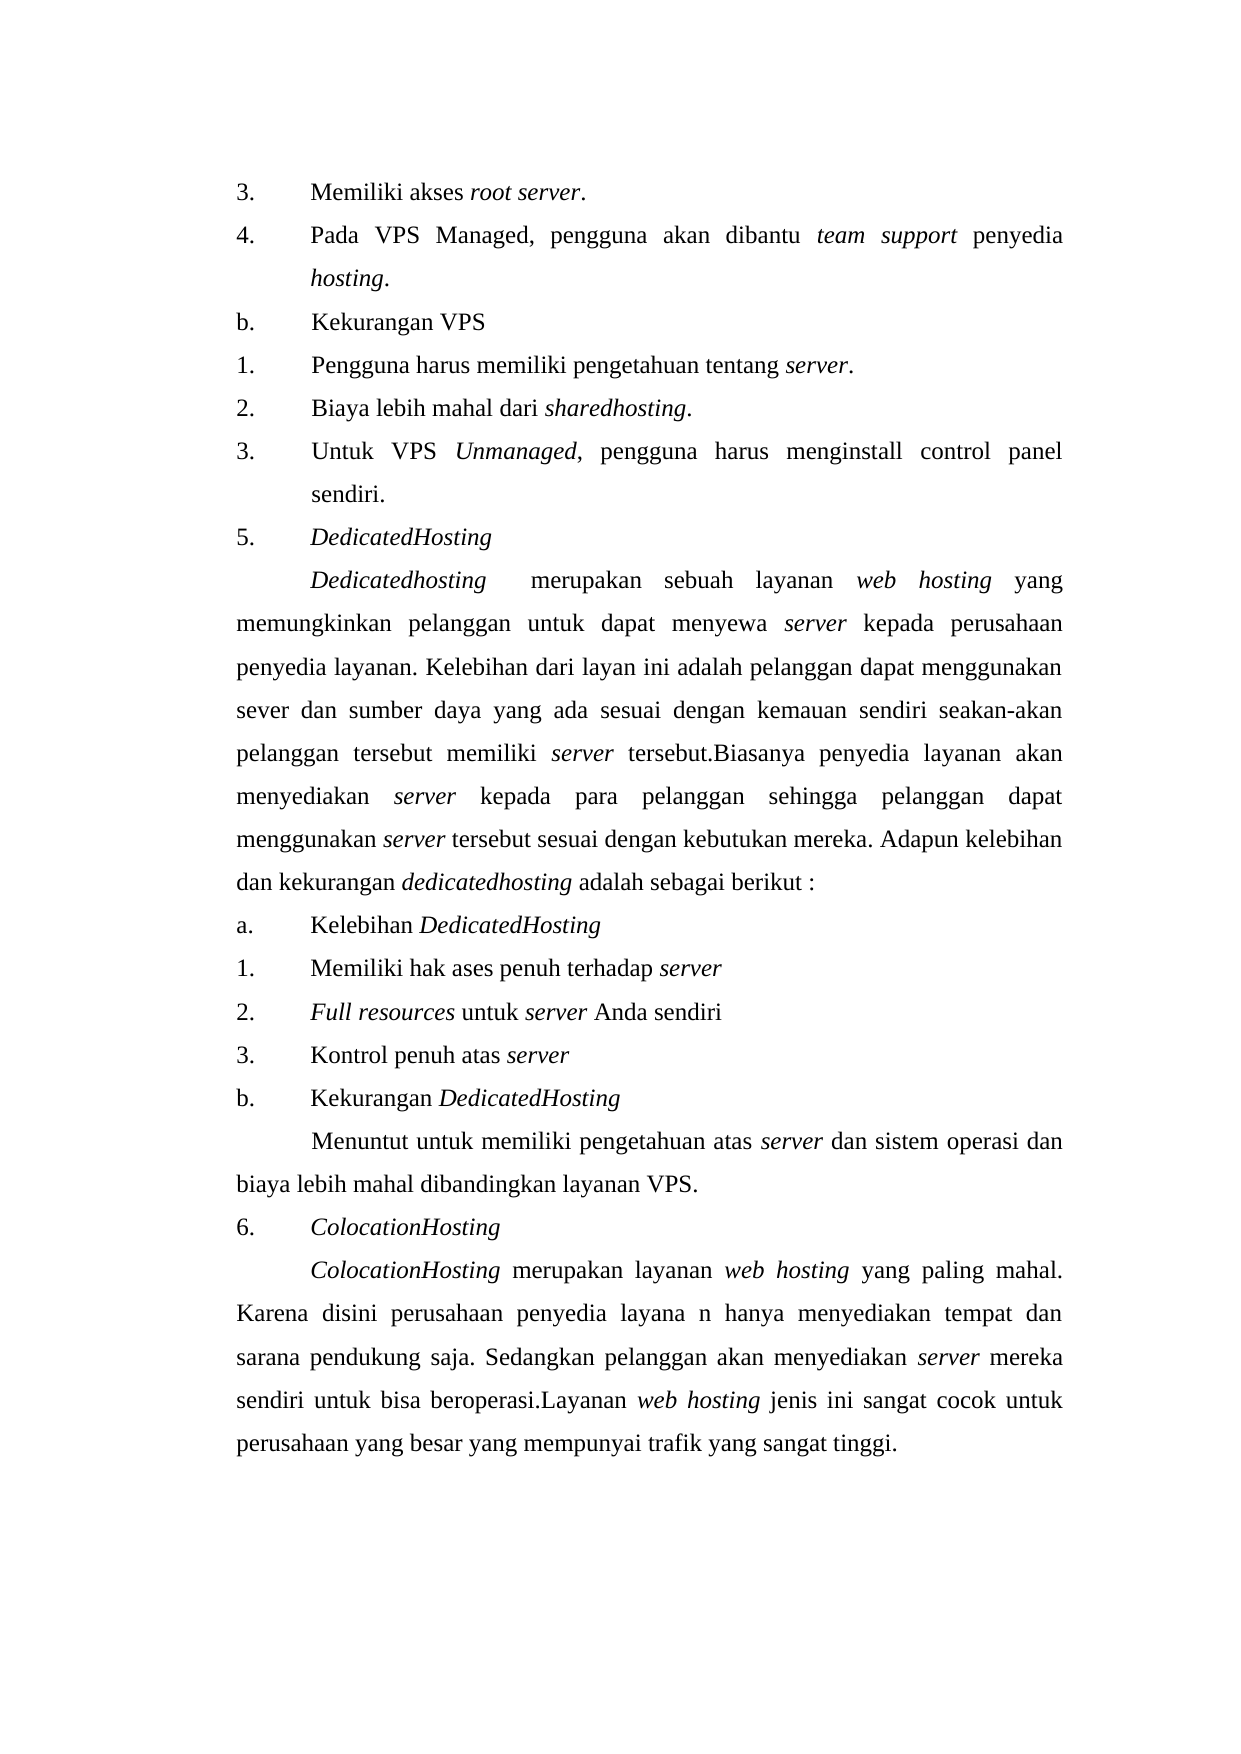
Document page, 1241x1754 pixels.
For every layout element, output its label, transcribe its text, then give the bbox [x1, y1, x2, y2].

list Kekurangan VPS [236, 307, 1063, 335]
list ColocationHosting [236, 1212, 1063, 1241]
list Kontrol penuh atas server [236, 1040, 1063, 1068]
list ColocationHosting merupakan layanan web hosting yang paling mahal. Karena disini perusahaan penyedia layana n hanya menyediakan tempat dan sarana pendukung saja. Sedangkan pelanggan akan menyediakan server mereka sendiri untuk bisa beroperasi.Layanan web hosting jenis ini sangat cocok untuk perusahaan yang besar yang mempunyai trafik yang sangat tinggi. [236, 1255, 1063, 1457]
list Untuk VPS Unmanaged, pengguna harus menginstall control panel sendiri. [236, 436, 1063, 508]
list Kekurangan DedicatedHosting [236, 1083, 1063, 1112]
list Memiliki akses root server. [236, 177, 1063, 206]
list DedicatedHosting [236, 522, 1063, 551]
list Pada VPS Managed, pengguna akan dibantu team support penyedia hosting. [236, 220, 1063, 292]
list Biaya lebih mahal dari sharedhosting. [236, 393, 1063, 422]
list Kelebihan DedicatedHosting [236, 910, 1063, 939]
list Dedicatedhosting merupakan sebuah layanan web hosting yang memungkinkan pelanggan untuk dapat menyewa server kepada perusahaan penyedia layanan. Kelebihan dari layan ini adalah pelanggan dapat menggunakan sever dan sumber daya yang ada sesuai dengan kemauan sendiri seakan-akan pelanggan tersebut memiliki server tersebut.Biasanya penyedia layanan akan menyediakan server kepada para pelanggan sehingga pelanggan dapat menggunakan server tersebut sesuai dengan kebutukan mereka. Adapun kelebihan dan kekurangan dedicatedhosting adalah sebagai berikut : [236, 565, 1063, 896]
list Menuntut untuk memiliki pengetahuan atas server dan sistem operasi dan biaya lebih mahal dibandingkan layanan VPS. [236, 1126, 1063, 1198]
list Memiliki hak ases penuh terhadap server [236, 953, 1063, 982]
list Full resources untuk server Anda sendiri [236, 997, 1063, 1025]
list Pengguna harus memiliki pengetahuan tentang server. [236, 350, 1063, 378]
